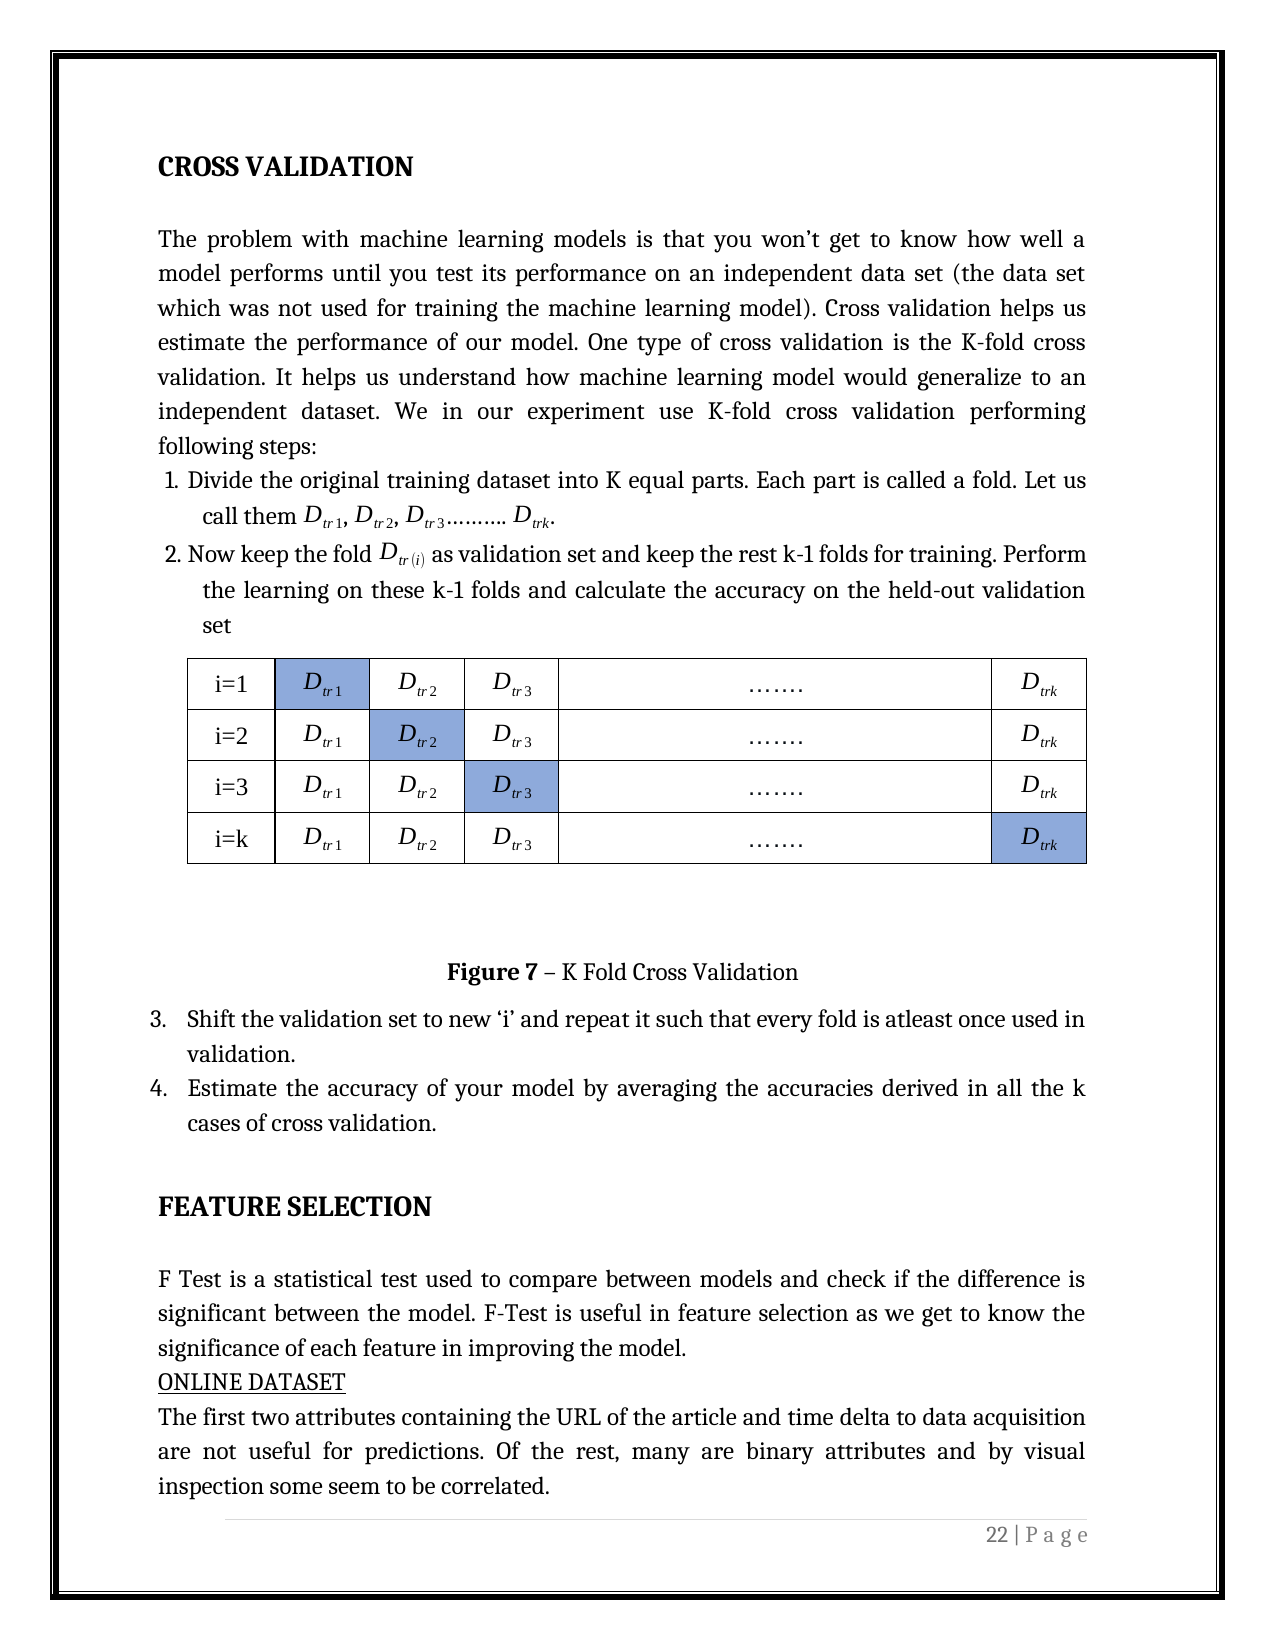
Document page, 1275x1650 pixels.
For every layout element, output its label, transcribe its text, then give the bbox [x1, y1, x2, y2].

table_cell [370, 761, 464, 812]
list Now keep the fold as validation set and keep the rest k-1 folds for training. Perform the learning on these k-1 folds and calculate the accuracy on the held-out validation set [165, 538, 1087, 639]
table_cell [992, 761, 1086, 812]
subtitle FEATURE SELECTION [158, 1190, 1087, 1224]
table_cell i=3 [188, 761, 274, 812]
list The problem with machine learning models is that you won’t get to know how well a model performs until you test its performance on an independent data set (the data set which was not used for training the machine learning model). Cross validation helps us estimate the performance of our model. One type of cross validation is the K-fold cross validation. It helps us understand how machine learning model would generalize to an independent dataset. We in our experiment use K-fold cross validation performing following steps: [158, 225, 1087, 460]
list Shift the validation set to new ‘i’ and repeat it such that every fold is atleast once used in validation. [150, 1005, 1087, 1068]
table_cell i=k [188, 813, 274, 863]
table_cell [465, 710, 558, 760]
table_cell [276, 761, 369, 812]
table_cell ……. [559, 761, 991, 812]
list ONLINE DATASET [158, 1368, 1087, 1397]
text Figure 7 – K Fold Cross Validation [158, 958, 1087, 987]
table_header [465, 659, 558, 709]
table_cell ……. [559, 813, 991, 863]
list The first two attributes containing the URL of the article and time delta to data acquisition are not useful for predictions. Of the rest, many are binary attributes and by visual inspection some seem to be correlated. [158, 1403, 1087, 1501]
list Estimate the accuracy of your model by averaging the accuracies derived in all the k cases of cross validation. [150, 1074, 1087, 1137]
list F Test is a statistical test used to compare between models and check if the difference is significant between the model. F-Test is useful in feature selection as we get to know the significance of each feature in improving the model. [158, 1265, 1087, 1363]
list Divide the original training dataset into K equal parts. Each part is called a fold. Let us call them , , ………. . [165, 466, 1087, 532]
table_cell [992, 710, 1086, 760]
table_header i=1 [188, 659, 274, 709]
table_cell [992, 813, 1086, 863]
table_cell [276, 813, 369, 863]
table_header [370, 659, 464, 709]
table_header [992, 659, 1086, 709]
table_cell [465, 813, 558, 863]
table_cell i=2 [188, 710, 274, 760]
table_cell [370, 813, 464, 863]
table_cell [276, 710, 369, 760]
table_cell [465, 761, 558, 812]
table_cell ……. [559, 710, 991, 760]
table_cell [370, 710, 464, 760]
table_header ……. [559, 659, 991, 709]
table_header [276, 659, 369, 709]
subtitle CROSS VALIDATION [158, 150, 1087, 183]
